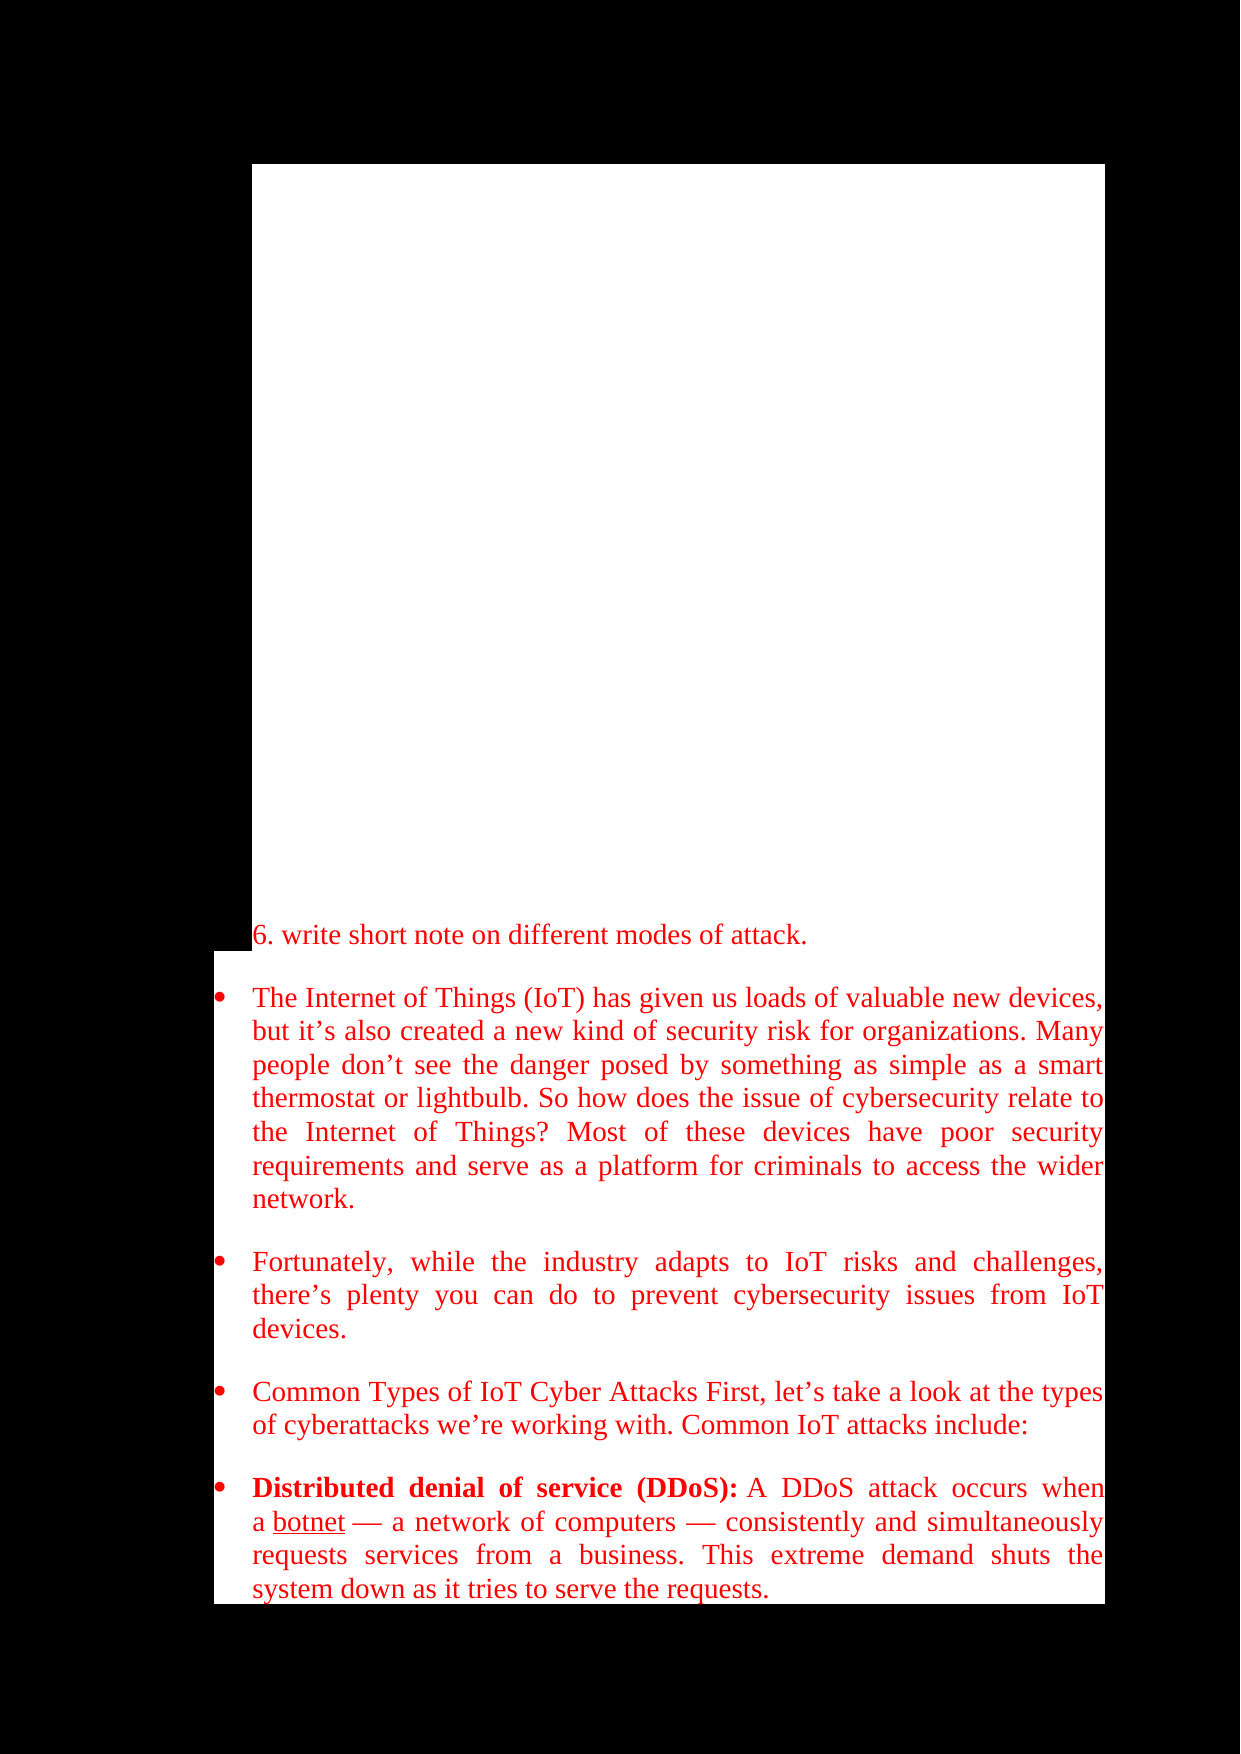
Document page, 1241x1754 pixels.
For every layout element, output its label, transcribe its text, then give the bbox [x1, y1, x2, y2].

list Common Types of IoT Cyber Attacks First, let’s take a look at the types of cyberattacks we’re working with. Common IoT attacks include: [214, 1374, 1105, 1441]
list The Internet of Things (IoT) has given us loads of valuable new devices, but it’s also created a new kind of security risk for organizations. Many people don’t see the danger posed by something as simple as a smart thermostat or lightbulb. So how does the issue of cybersecurity relate to the Internet of Things? Most of these devices have poor security requirements and serve as a platform for criminals to access the wider network. [214, 980, 1105, 1215]
list Fortunately, while the industry adapts to IoT risks and challenges, there’s plenty you can do to prevent cybersecurity issues from IoT devices. [214, 1244, 1105, 1344]
text 6. write short note on different modes of attack. [252, 917, 1105, 951]
list Distributed denial of service (DDoS): A DDoS attack occurs when a botnet — a network of computers — consistently and simultaneously requests services from a business. This extreme demand shuts the system down as it tries to serve the requests. [214, 1470, 1105, 1604]
